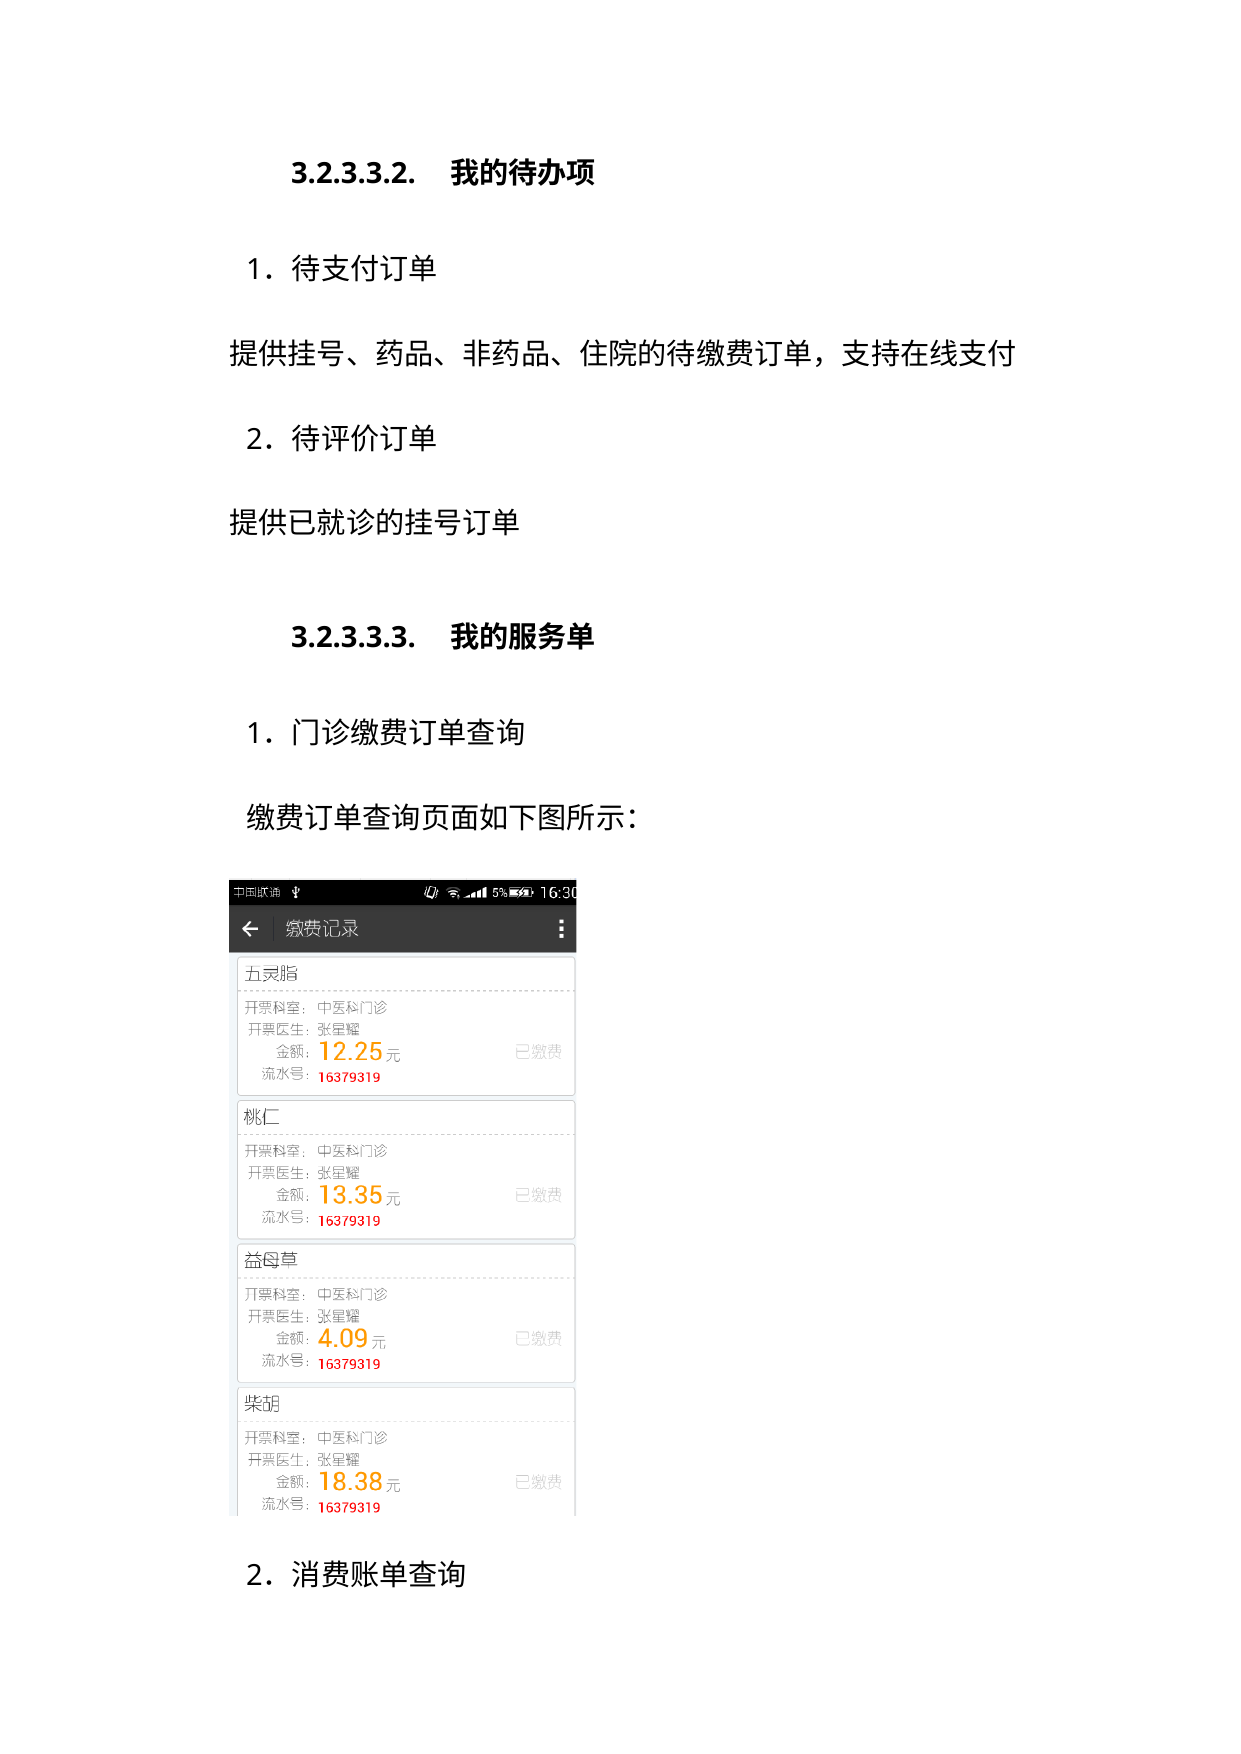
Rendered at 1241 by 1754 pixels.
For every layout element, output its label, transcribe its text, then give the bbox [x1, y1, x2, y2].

list 待评价订单 [187, 415, 1053, 458]
text 提供挂号、药品、非药品、住院的待缴费订单，支持在线支付 [229, 331, 1053, 373]
text 缴费订单查询页面如下图所示： [187, 794, 1053, 837]
picture [229, 878, 577, 1516]
text 提供已就诊的挂号订单 [229, 500, 1053, 542]
subtitle 我的待办项 [291, 150, 1053, 192]
list 门诊缴费订单查询 [187, 709, 1053, 752]
list 待支付订单 [187, 246, 1053, 288]
list 消费账单查询 [187, 1551, 1053, 1593]
subtitle 我的服务单 [291, 614, 1053, 656]
